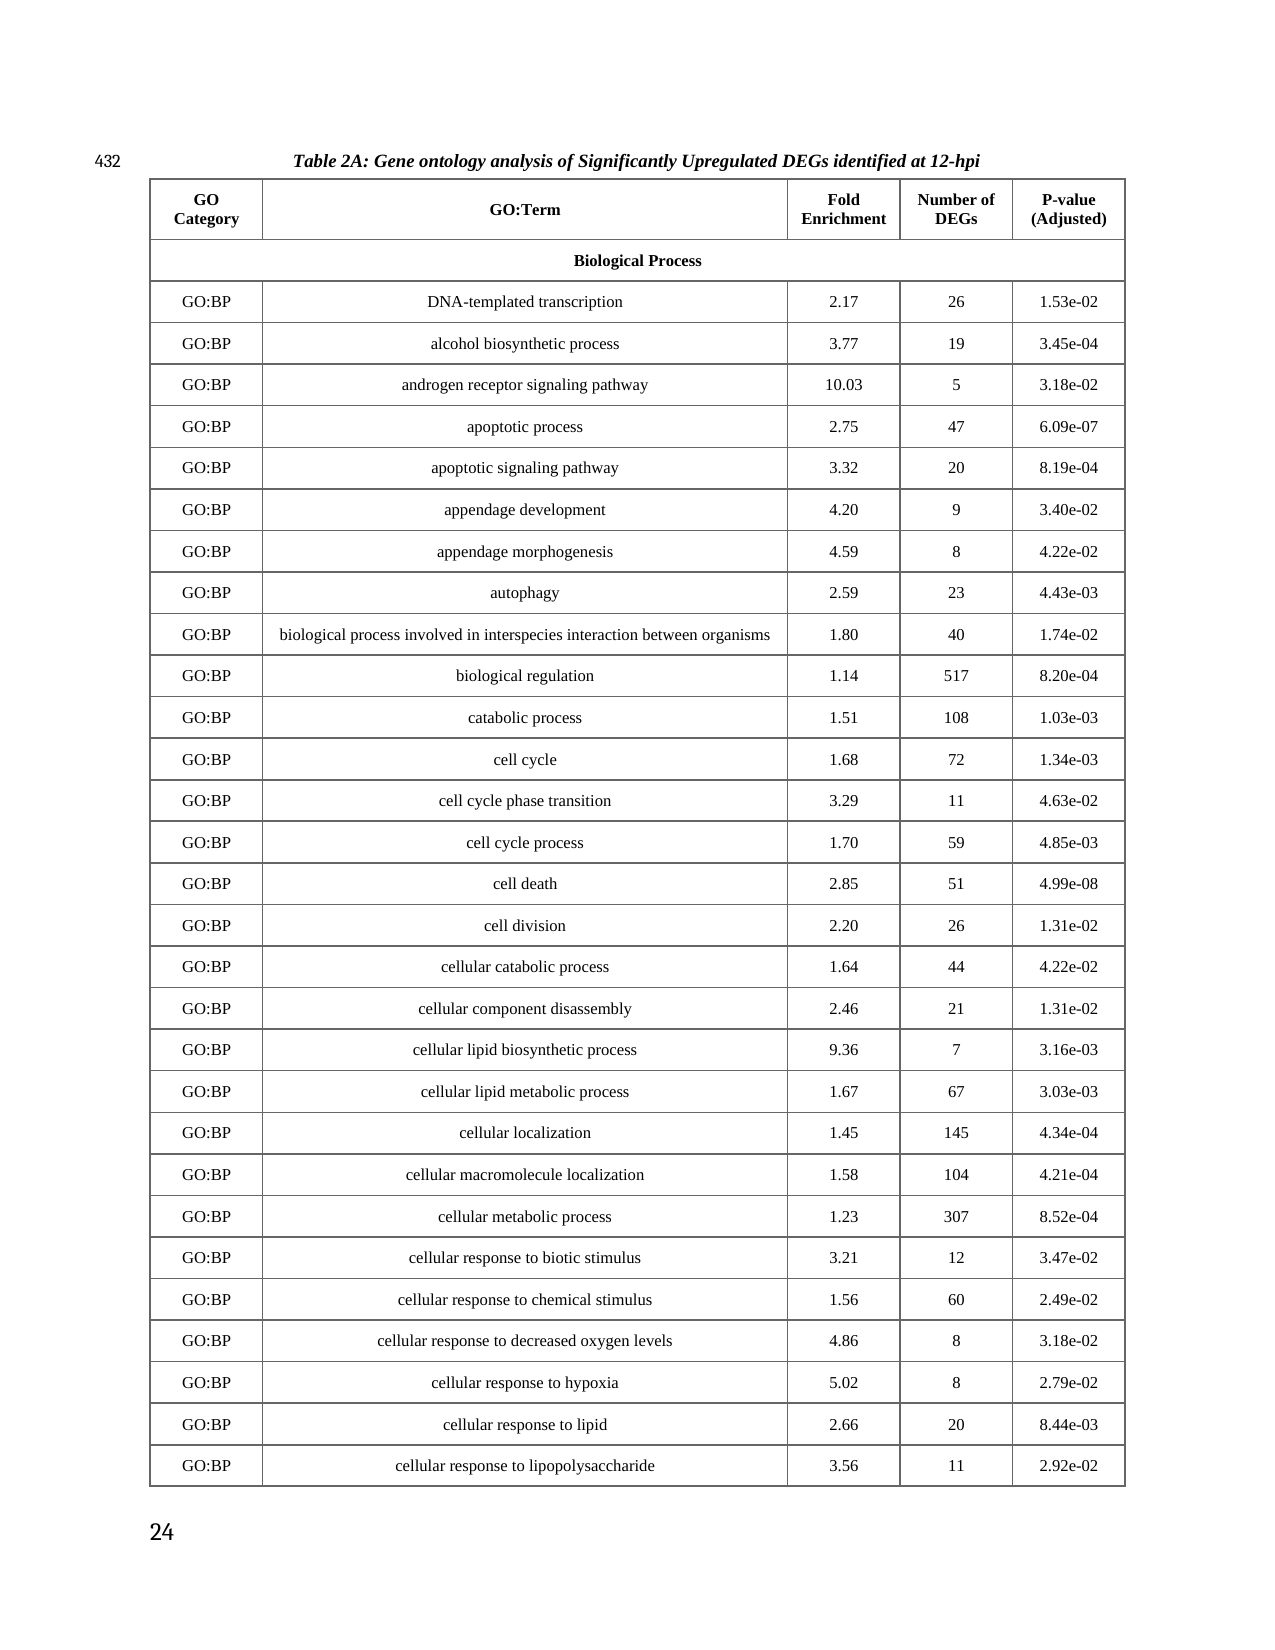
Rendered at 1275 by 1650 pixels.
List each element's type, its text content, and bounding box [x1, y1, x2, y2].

table_cell GO:BP [151, 1071, 262, 1111]
table_cell 3.21 [788, 1238, 899, 1278]
table_header GO:Term [263, 180, 787, 238]
table_cell 11 [901, 781, 1012, 820]
table_cell 2.66 [788, 1404, 899, 1444]
table_cell 21 [901, 988, 1012, 1028]
table_cell 4.63e-02 [1013, 781, 1124, 820]
table_cell 3.77 [788, 323, 899, 363]
table_cell 1.80 [788, 614, 899, 654]
table_cell 8 [901, 531, 1012, 571]
table_cell apoptotic signaling pathway [263, 448, 787, 488]
table_cell cellular lipid biosynthetic process [263, 1030, 787, 1070]
table_cell GO:BP [151, 1196, 262, 1236]
table_cell 4.86 [788, 1321, 899, 1361]
table_cell GO:BP [151, 1321, 262, 1361]
table_cell cell death [263, 864, 787, 903]
table_cell 2.79e-02 [1013, 1362, 1124, 1402]
table_cell 19 [901, 323, 1012, 363]
table_cell 12 [901, 1238, 1012, 1278]
table_cell 10.03 [788, 365, 899, 405]
table_cell cellular response to biotic stimulus [263, 1238, 787, 1278]
table_cell 3.45e-04 [1013, 323, 1124, 363]
table_cell 1.58 [788, 1155, 899, 1194]
table_cell 60 [901, 1279, 1012, 1319]
table_cell GO:BP [151, 1238, 262, 1278]
table_cell GO:BP [151, 323, 262, 363]
table_cell 47 [901, 406, 1012, 446]
table_cell cellular response to hypoxia [263, 1362, 787, 1402]
table_cell GO:BP [151, 1279, 262, 1319]
table_cell GO:BP [151, 406, 262, 446]
table_cell 1.23 [788, 1196, 899, 1236]
table_cell cellular component disassembly [263, 988, 787, 1028]
table_cell 4.34e-04 [1013, 1113, 1124, 1153]
table_cell 72 [901, 739, 1012, 779]
table_cell 2.17 [788, 282, 899, 322]
table_cell GO:BP [151, 988, 262, 1028]
table_cell DNA-templated transcription [263, 282, 787, 322]
table_cell cellular lipid metabolic process [263, 1071, 787, 1111]
table_cell cellular response to lipid [263, 1404, 787, 1444]
table_cell 26 [901, 282, 1012, 322]
table_cell GO:BP [151, 656, 262, 696]
table_cell 26 [901, 905, 1012, 945]
table_header Number of DEGs [901, 180, 1012, 238]
table_cell GO:BP [151, 1030, 262, 1070]
table_cell GO:BP [151, 864, 262, 903]
table_cell 3.29 [788, 781, 899, 820]
table_cell 3.47e-02 [1013, 1238, 1124, 1278]
table_cell 51 [901, 864, 1012, 903]
table_cell cell cycle [263, 739, 787, 779]
table_cell 1.31e-02 [1013, 988, 1124, 1028]
table_cell GO:BP [151, 490, 262, 529]
table_cell 11 [901, 1446, 1012, 1485]
table_cell 3.18e-02 [1013, 365, 1124, 405]
table_cell 4.59 [788, 531, 899, 571]
table_cell 20 [901, 448, 1012, 488]
table_cell 2.85 [788, 864, 899, 903]
table_cell 1.14 [788, 656, 899, 696]
table_cell GO:BP [151, 697, 262, 737]
table_cell cellular response to decreased oxygen levels [263, 1321, 787, 1361]
table_cell 4.20 [788, 490, 899, 529]
table_cell 8.19e-04 [1013, 448, 1124, 488]
table_cell GO:BP [151, 781, 262, 820]
table_cell 23 [901, 573, 1012, 613]
table_cell 2.75 [788, 406, 899, 446]
table_cell GO:BP [151, 905, 262, 945]
table_cell cellular localization [263, 1113, 787, 1153]
table_cell 1.67 [788, 1071, 899, 1111]
table_cell 67 [901, 1071, 1012, 1111]
table_cell 8 [901, 1362, 1012, 1402]
table_cell GO:BP [151, 822, 262, 862]
table_cell GO:BP [151, 1362, 262, 1402]
table_cell androgen receptor signaling pathway [263, 365, 787, 405]
table_cell appendage morphogenesis [263, 531, 787, 571]
table_header P-value (Adjusted) [1013, 180, 1124, 238]
table_cell 1.70 [788, 822, 899, 862]
table_cell 3.56 [788, 1446, 899, 1485]
table_cell cell cycle phase transition [263, 781, 787, 820]
table_cell appendage development [263, 490, 787, 529]
table_cell autophagy [263, 573, 787, 613]
table_cell 2.49e-02 [1013, 1279, 1124, 1319]
table_cell GO:BP [151, 531, 262, 571]
table_cell GO:BP [151, 573, 262, 613]
table_cell 3.03e-03 [1013, 1071, 1124, 1111]
table_cell cellular response to lipopolysaccharide [263, 1446, 787, 1485]
table_cell 1.45 [788, 1113, 899, 1153]
table_cell GO:BP [151, 1446, 262, 1485]
table_header Fold Enrichment [788, 180, 899, 238]
table_cell GO:BP [151, 947, 262, 987]
table_cell catabolic process [263, 697, 787, 737]
table_cell 3.16e-03 [1013, 1030, 1124, 1070]
table_cell 2.92e-02 [1013, 1446, 1124, 1485]
table_cell 44 [901, 947, 1012, 987]
table_cell GO:BP [151, 1155, 262, 1194]
table_cell 108 [901, 697, 1012, 737]
table_cell cellular response to chemical stimulus [263, 1279, 787, 1319]
table_cell 2.46 [788, 988, 899, 1028]
table_cell 8.44e-03 [1013, 1404, 1124, 1444]
table_cell Biological Process [151, 240, 1124, 280]
table_cell 1.74e-02 [1013, 614, 1124, 654]
table_cell 4.85e-03 [1013, 822, 1124, 862]
table_cell 3.32 [788, 448, 899, 488]
table_cell 20 [901, 1404, 1012, 1444]
table_cell cellular macromolecule localization [263, 1155, 787, 1194]
table_cell 104 [901, 1155, 1012, 1194]
table_cell 1.68 [788, 739, 899, 779]
table_cell 8.52e-04 [1013, 1196, 1124, 1236]
table_cell 4.43e-03 [1013, 573, 1124, 613]
table_cell 9 [901, 490, 1012, 529]
table_cell 59 [901, 822, 1012, 862]
table_cell 8.20e-04 [1013, 656, 1124, 696]
table_cell 7 [901, 1030, 1012, 1070]
table_cell GO:BP [151, 365, 262, 405]
table_cell 1.53e-02 [1013, 282, 1124, 322]
table_cell cell division [263, 905, 787, 945]
table_cell GO:BP [151, 1113, 262, 1153]
table_cell 145 [901, 1113, 1012, 1153]
table_header GO Category [151, 180, 262, 238]
table_cell 6.09e-07 [1013, 406, 1124, 446]
table_cell 4.21e-04 [1013, 1155, 1124, 1194]
table_cell 3.40e-02 [1013, 490, 1124, 529]
table_cell 4.22e-02 [1013, 531, 1124, 571]
table_cell 307 [901, 1196, 1012, 1236]
table_cell 2.59 [788, 573, 899, 613]
table_cell apoptotic process [263, 406, 787, 446]
table_cell cell cycle process [263, 822, 787, 862]
table_cell 2.20 [788, 905, 899, 945]
table_cell GO:BP [151, 448, 262, 488]
table_cell 3.18e-02 [1013, 1321, 1124, 1361]
table_cell 1.64 [788, 947, 899, 987]
table_cell 40 [901, 614, 1012, 654]
table_cell 1.03e-03 [1013, 697, 1124, 737]
text Table 2A: Gene ontology analysis of Significantly Upregulated DEGs identified at 12-hpi [156, 150, 1119, 172]
table_cell biological regulation [263, 656, 787, 696]
table_cell 1.51 [788, 697, 899, 737]
table_cell 5.02 [788, 1362, 899, 1402]
table_cell GO:BP [151, 1404, 262, 1444]
table_cell 4.22e-02 [1013, 947, 1124, 987]
table_cell 5 [901, 365, 1012, 405]
table_cell GO:BP [151, 614, 262, 654]
table_cell 1.34e-03 [1013, 739, 1124, 779]
table_cell GO:BP [151, 282, 262, 322]
table_cell 1.31e-02 [1013, 905, 1124, 945]
table_cell GO:BP [151, 739, 262, 779]
table_cell 8 [901, 1321, 1012, 1361]
table_cell biological process involved in interspecies interaction between organisms [263, 614, 787, 654]
table_cell cellular catabolic process [263, 947, 787, 987]
table_cell 9.36 [788, 1030, 899, 1070]
table_cell cellular metabolic process [263, 1196, 787, 1236]
table_cell alcohol biosynthetic process [263, 323, 787, 363]
table_cell 4.99e-08 [1013, 864, 1124, 903]
table_cell 1.56 [788, 1279, 899, 1319]
table_cell 517 [901, 656, 1012, 696]
